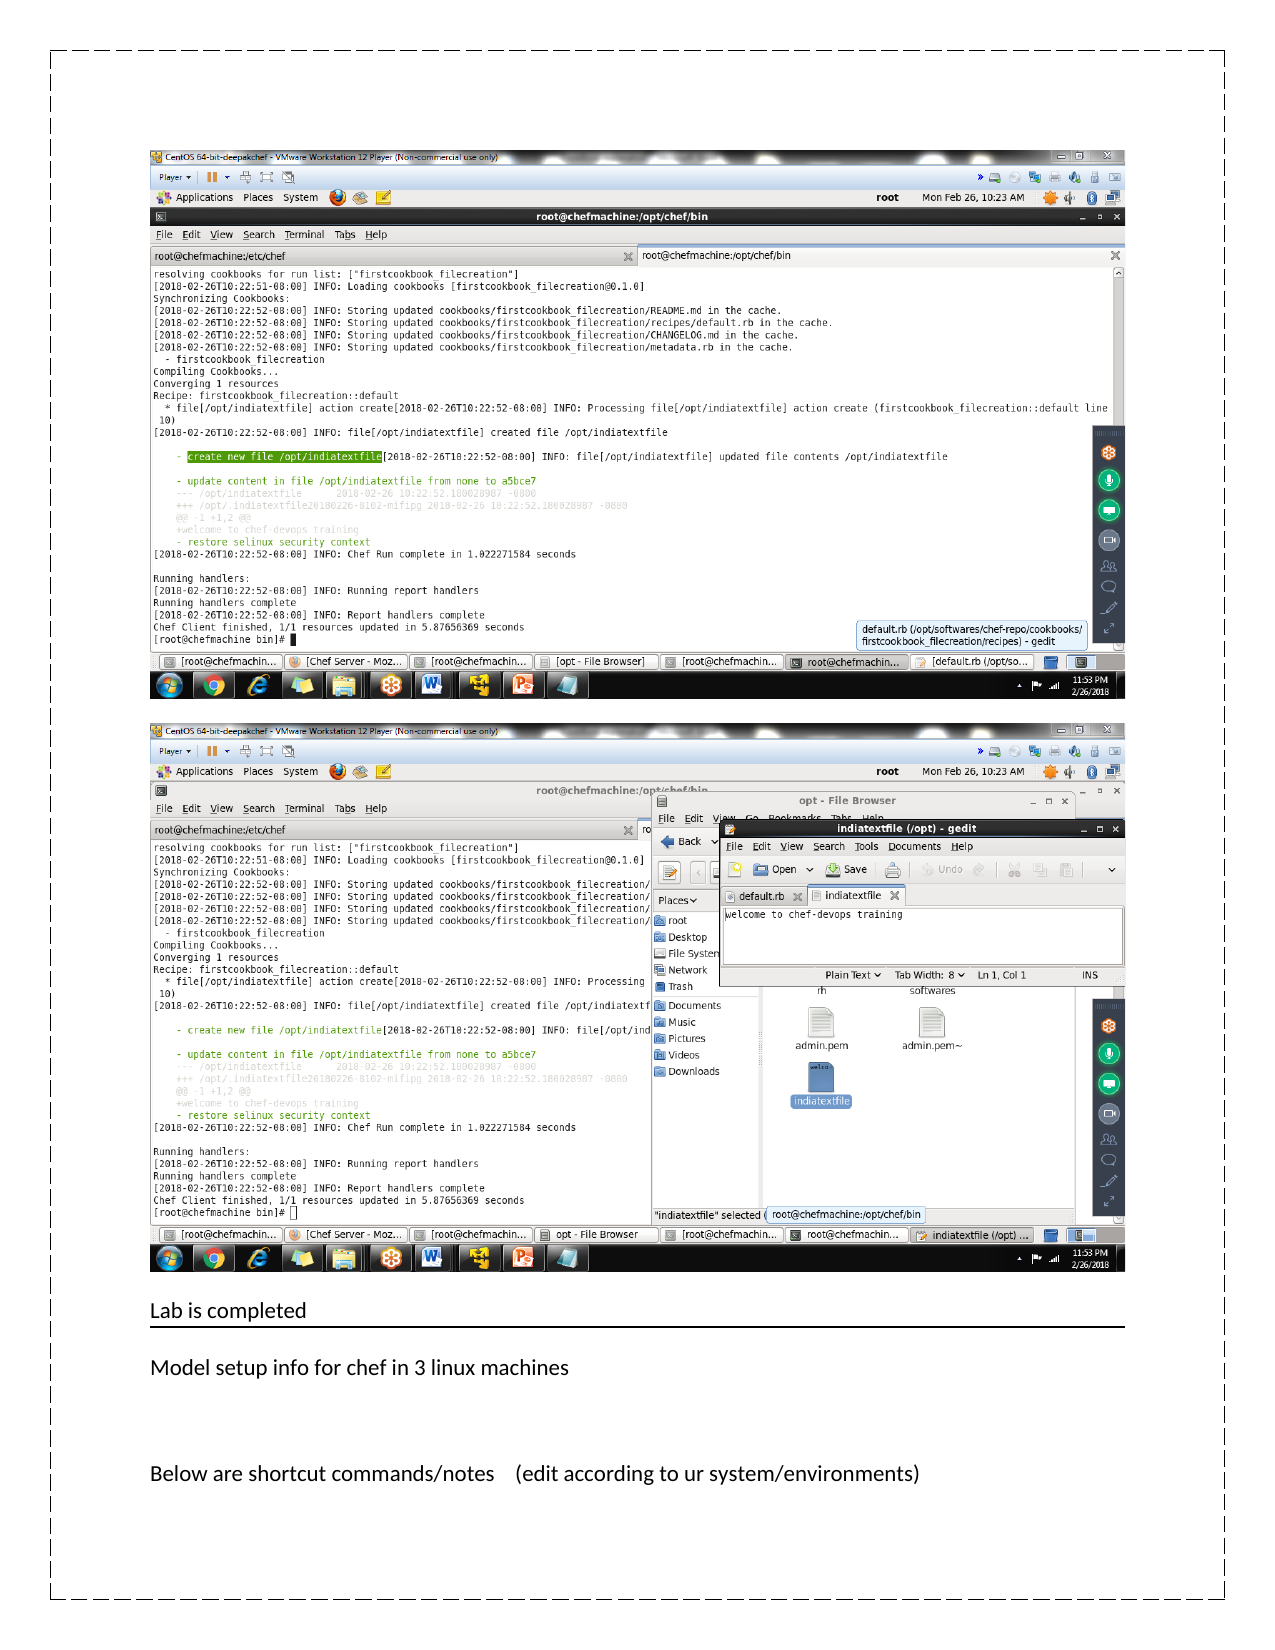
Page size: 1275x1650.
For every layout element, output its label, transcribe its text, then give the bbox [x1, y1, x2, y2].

text Lab is completed [150, 1296, 1125, 1326]
picture [150, 723, 1125, 1272]
text Below are shortcut commands/notes (edit according to ur system/environments) [150, 1459, 1125, 1487]
picture [150, 150, 1125, 699]
text Model setup info for chef in 3 linux machines [150, 1353, 1125, 1381]
